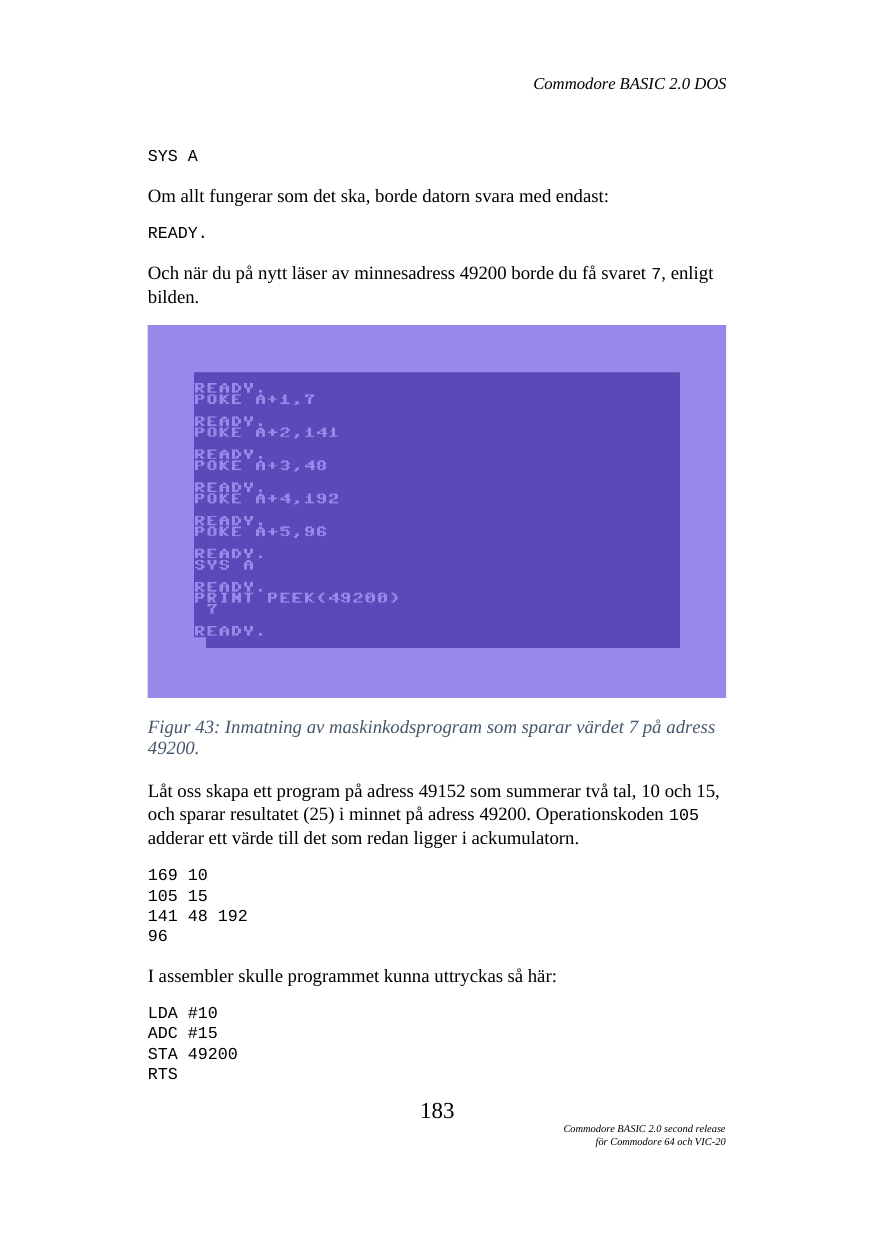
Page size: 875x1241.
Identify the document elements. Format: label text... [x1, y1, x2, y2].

text 169 10 105 15 141 48 192 96 [148, 867, 726, 947]
text Och när du på nytt läser av minnesadress 49200 borde du få svaret 7, enligt bilden. [148, 262, 726, 307]
text Figur 43: Inmatning av maskinkodsprogram som sparar värdet 7 på adress 49200. [148, 716, 726, 759]
text Om allt fungerar som det ska, borde datorn svara med endast: [148, 185, 726, 206]
text LDA #10 ADC #15 STA 49200 RTS [148, 1004, 726, 1084]
text READY. [148, 224, 726, 243]
text SYS A [148, 148, 726, 167]
text Låt oss skapa ett program på adress 49152 som summerar två tal, 10 och 15, och sparar resultatet (25) i minnet på adress 49200. Operationskoden 105 adderar ett värde till det som redan ligger i ackumulatorn. [148, 779, 726, 848]
picture [147, 325, 727, 698]
text I assembler skulle programmet kunna uttryckas så här: [148, 965, 726, 986]
